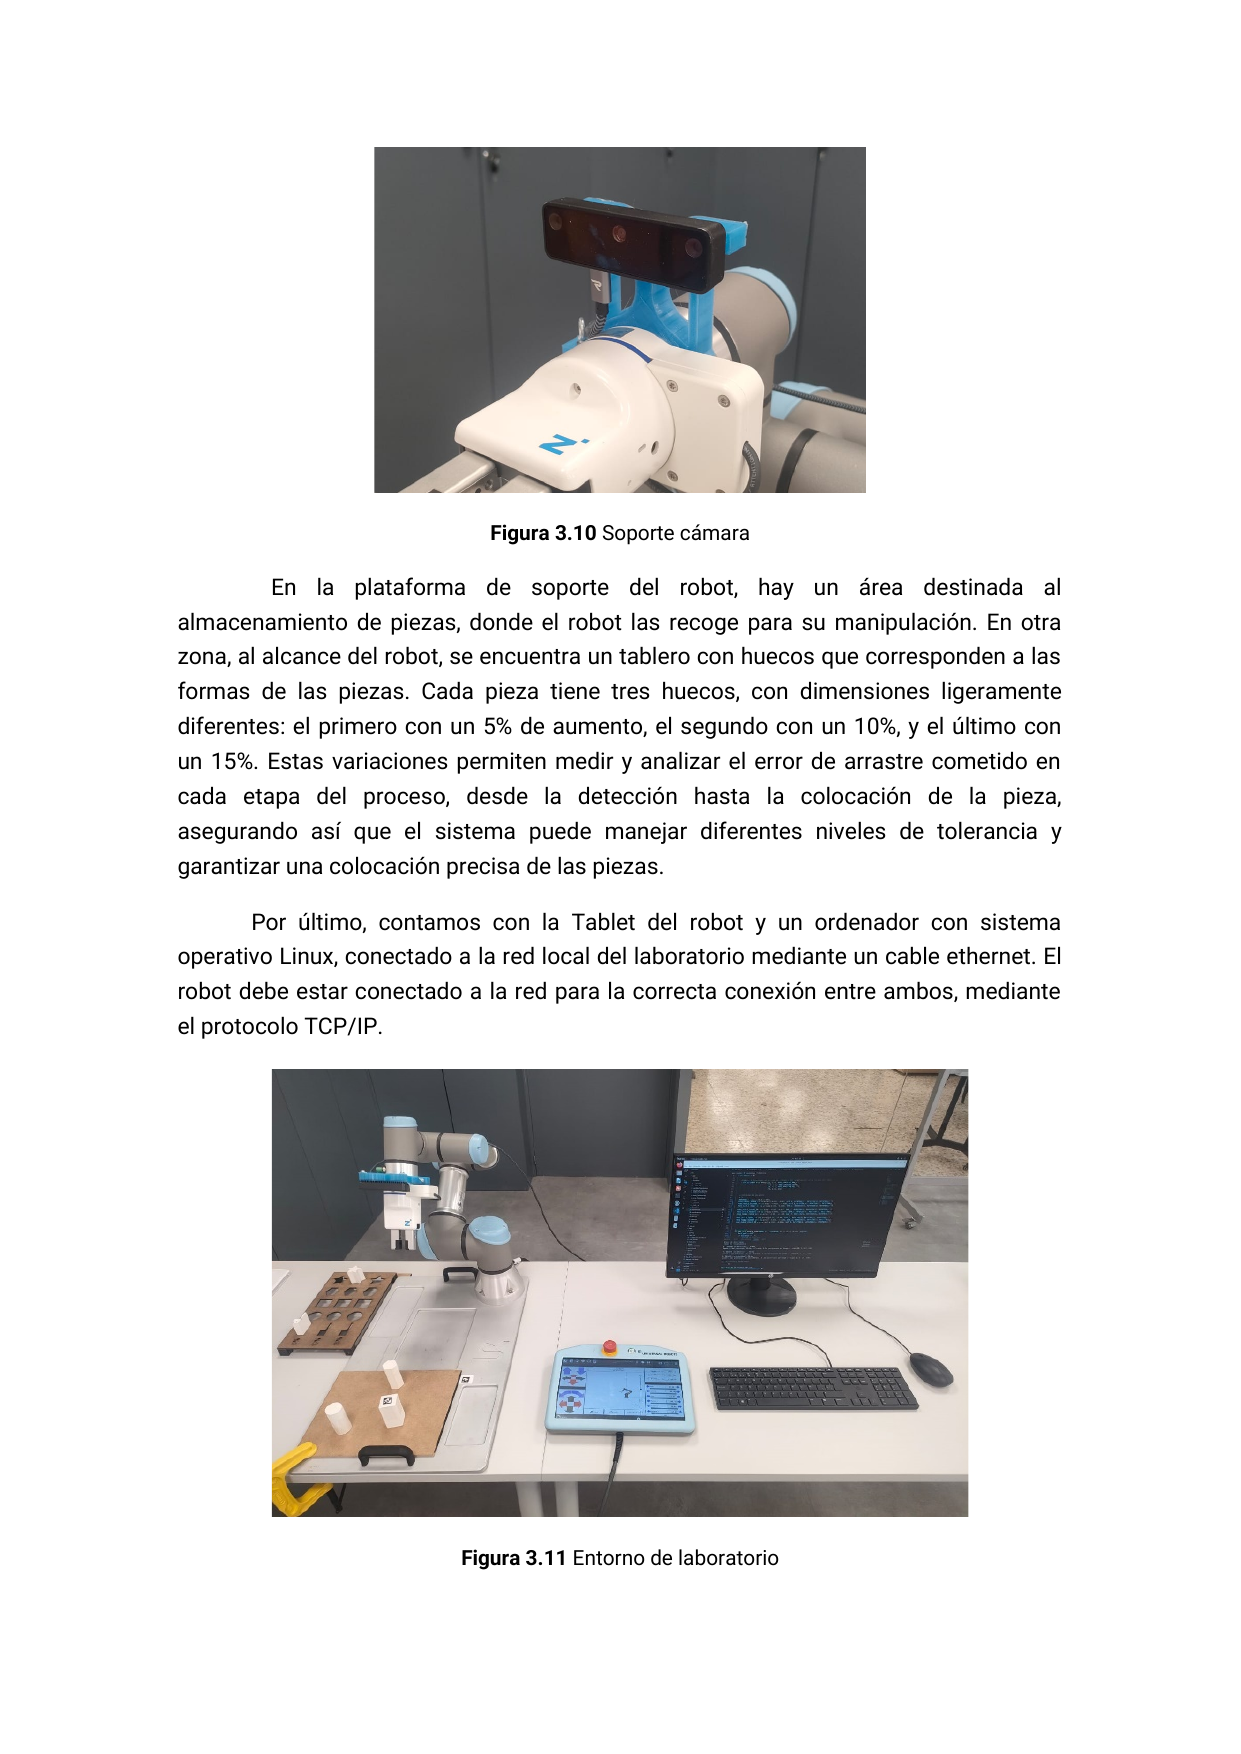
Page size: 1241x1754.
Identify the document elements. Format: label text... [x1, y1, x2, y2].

picture [374, 147, 866, 493]
picture [271, 1069, 969, 1517]
text Por último, contamos con la Tablet del robot y un ordenador con sistema operativo Linux, conectado a la red local del laboratorio mediante un cable ethernet. El robot debe estar conectado a la red para la correcta conexión entre ambos, mediante el protocolo TCP/IP. [177, 909, 1063, 1040]
text En la plataforma de soporte del robot, hay un área destinada al almacenamiento de piezas, donde el robot las recoge para su manipulación. En otra zona, al alcance del robot, se encuentra un tablero con huecos que corresponden a las formas de las piezas. Cada pieza tiene tres huecos, con dimensiones ligeramente diferentes: el primero con un 5% de aumento, el segundo con un 10%, y el último con un 15%. Estas variaciones permiten medir y analizar el error de arrastre cometido en cada etapa del proceso, desde la detección hasta la colocación de la pieza, asegurando así que el sistema puede manejar diferentes niveles de tolerancia y garantizar una colocación precisa de las piezas. [177, 574, 1063, 880]
